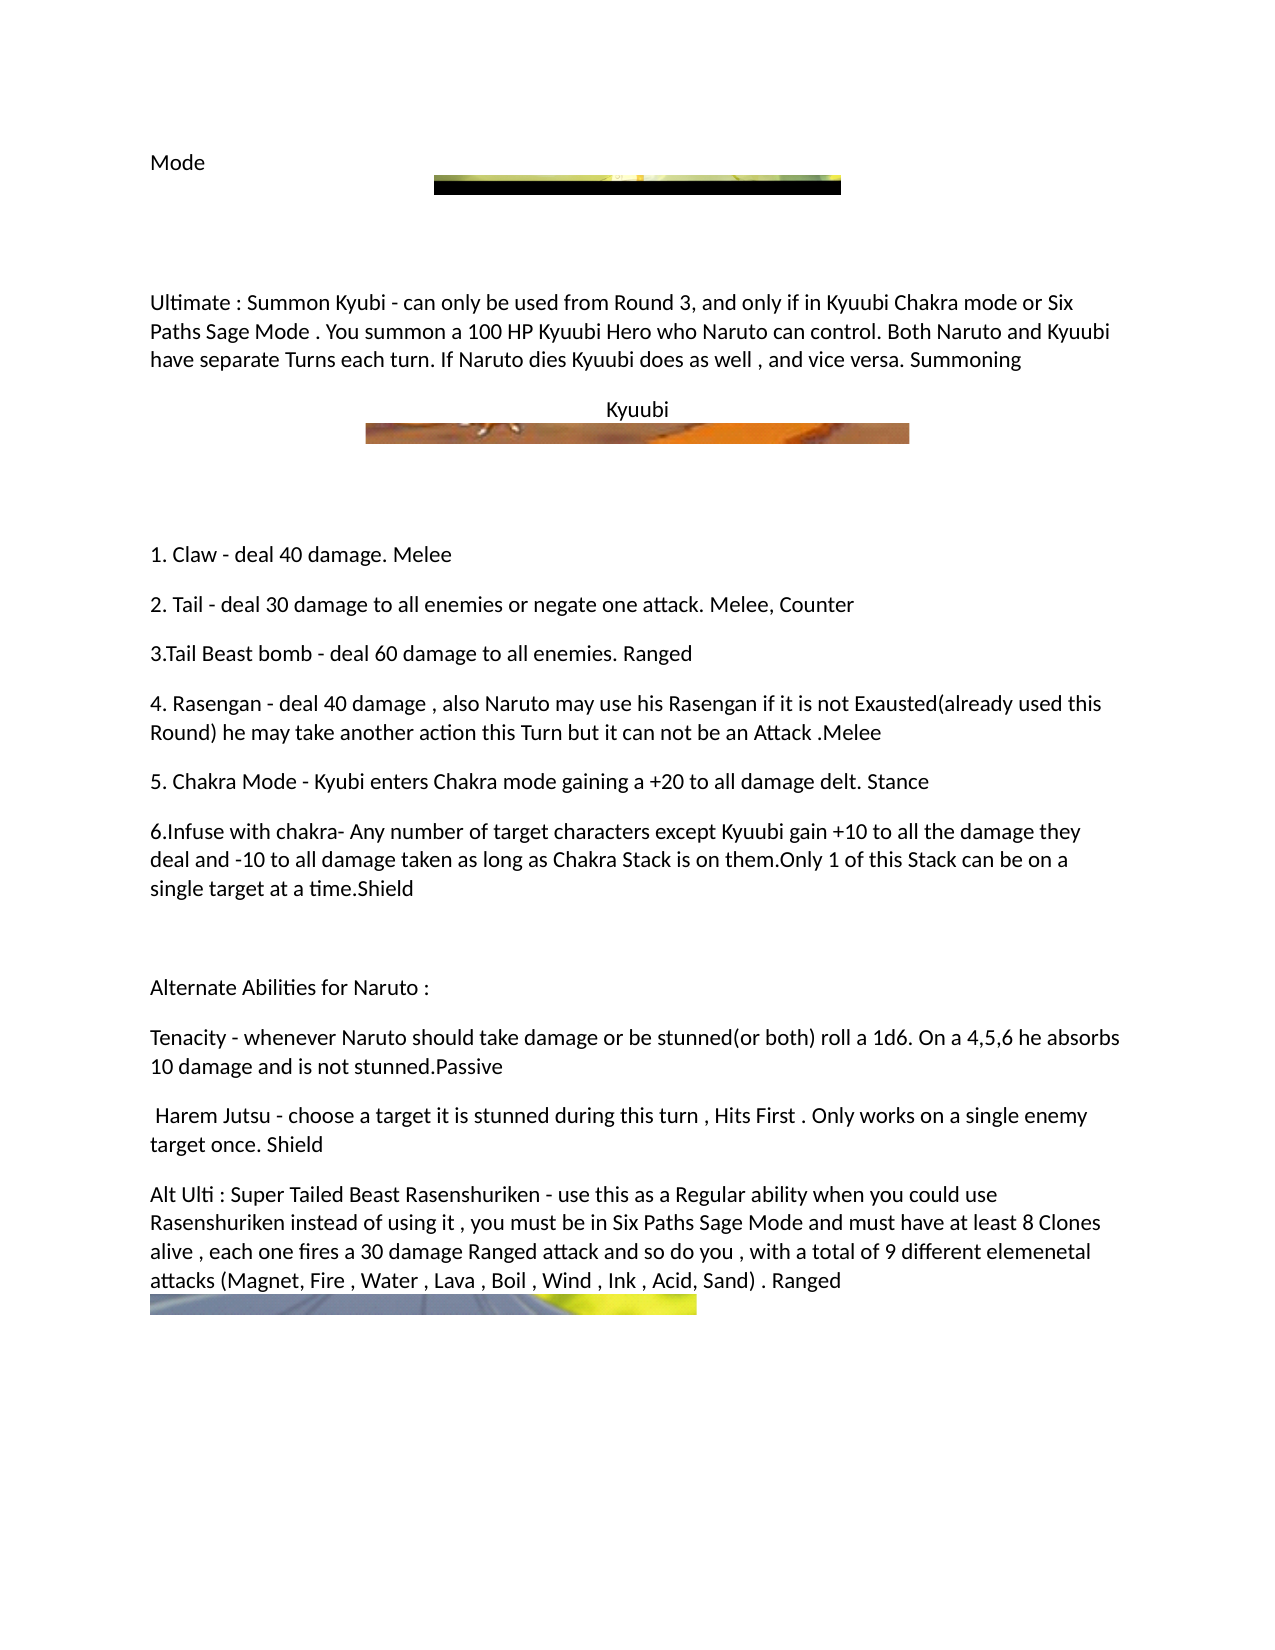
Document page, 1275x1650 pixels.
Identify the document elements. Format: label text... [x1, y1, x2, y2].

text Alternate Abilities for Naruto : [150, 973, 1125, 1002]
text 5. Chakra Mode - Kyubi enters Chakra mode gaining a +20 to all damage delt. Stance [150, 767, 1125, 795]
text 6.Infuse with chakra- Any number of target characters except Kyuubi gain +10 to all the damage they deal and -10 to all damage taken as long as Chakra Stack is on them.Only 1 of this Stack can be on a single target at a time.Shield [150, 816, 1125, 902]
text Ultimate : Summon Kyubi - can only be used from Round 3, and only if in Kyuubi Chakra mode or Six Paths Sage Mode . You summon a 100 HP Kyuubi Hero who Naruto can control. Both Naruto and Kyuubi have separate Turns each turn. If Naruto dies Kyuubi does as well , and vice versa. Summoning [150, 287, 1125, 374]
text 3.Tail Beast bomb - deal 60 damage to all enemies. Ranged [150, 639, 1125, 667]
text Harem Jutsu - choose a target it is stunned during this turn , Hits First . Only works on a single enemy target once. Shield [150, 1101, 1125, 1158]
text Alt Ulti : Super Tailed Beast Rasenshuriken - use this as a Regular ability when you could use Rasenshuriken instead of using it , you must be in Six Paths Sage Mode and must have at least 8 Clones alive , each one fires a 30 damage Ranged attack and so do you , with a total of 9 different elemenetal attacks (Magnet, Fire , Water , Lava , Boil , Wind , Ink , Acid, Sand) . Ranged [150, 1179, 1125, 1294]
text Tenacity - whenever Naruto should take damage or be stunned(or both) roll a 1d6. On a 4,5,6 he absorbs 10 damage and is not stunned.Passive [150, 1022, 1125, 1080]
text 2. Tail - deal 30 damage to all enemies or negate one attack. Melee, Counter [150, 589, 1125, 618]
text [150, 150, 1125, 175]
text Kyuubi [150, 394, 1125, 423]
text 4. Rasengan - deal 40 damage , also Naruto may use his Rasengan if it is not Exausted(already used this Round) he may take another action this Turn but it can not be an Attack .Melee [150, 688, 1125, 746]
text 1. Claw - deal 40 damage. Melee [150, 539, 1125, 568]
